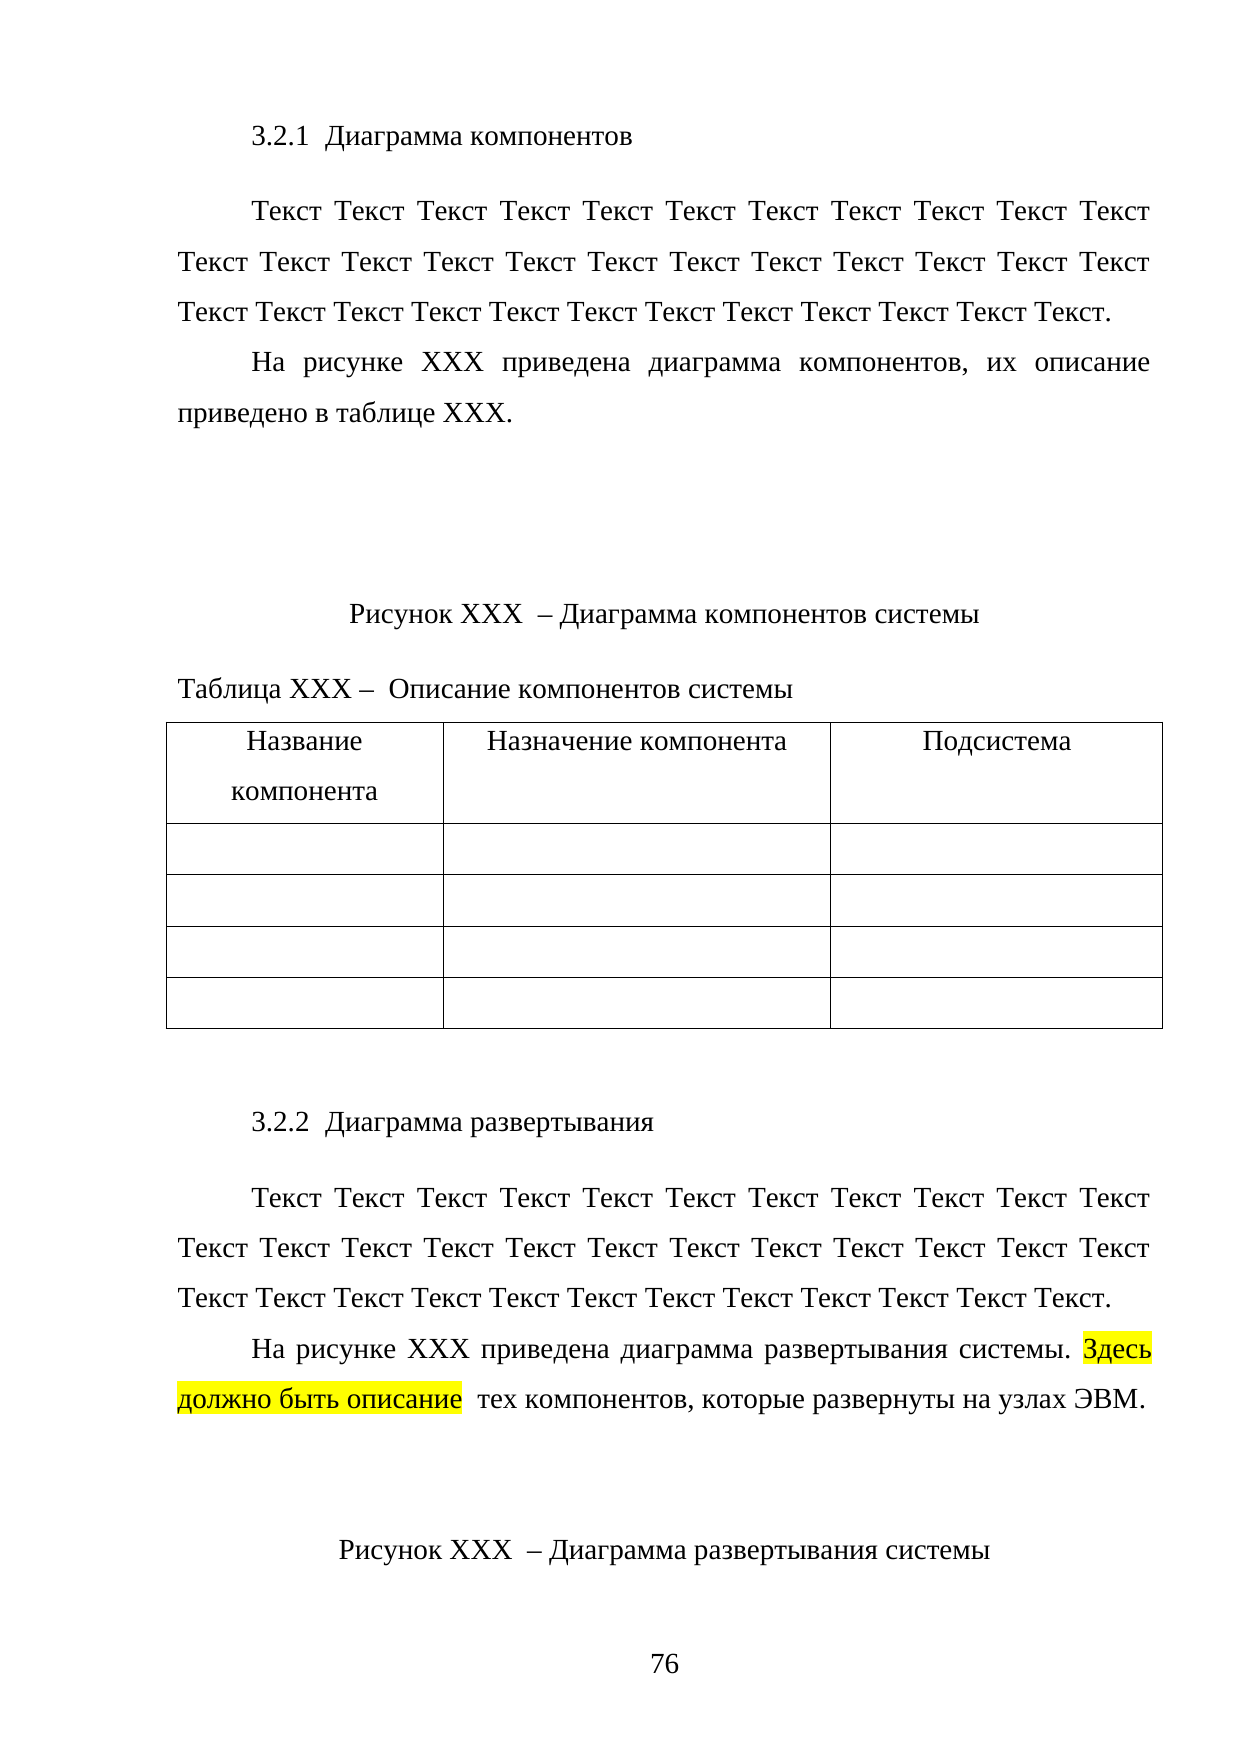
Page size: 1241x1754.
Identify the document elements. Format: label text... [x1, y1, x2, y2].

table_cell [167, 824, 443, 874]
table_cell [167, 978, 443, 1028]
text Таблица ХХХ – Описание компонентов системы [177, 671, 1152, 705]
table_cell [167, 927, 443, 977]
table_cell [831, 927, 1162, 977]
table_cell [444, 927, 830, 977]
table_cell [831, 978, 1162, 1028]
table_cell [831, 875, 1162, 926]
text Рисунок ХХХ – Диаграмма развертывания системы [177, 1532, 1152, 1566]
text Диаграмма компонентов [251, 118, 1152, 152]
table_header Подсистема [831, 723, 1162, 823]
table_header Назначение компонента [444, 723, 830, 823]
table_cell [444, 875, 830, 926]
text Рисунок ХХХ – Диаграмма компонентов системы [177, 596, 1152, 629]
table_cell [444, 824, 830, 874]
text На рисунке ХХХ приведена диаграмма компонентов, их описание приведено в таблице ХХХ. [177, 344, 1152, 428]
table_cell [444, 978, 830, 1028]
text Диаграмма развертывания [251, 1104, 1152, 1138]
table_header Название компонента [167, 723, 443, 823]
text На рисунке ХХХ приведена диаграмма развертывания системы. Здесь должно быть описание тех компонентов, которые развернуты на узлах ЭВМ. [177, 1331, 1152, 1414]
text Текст Текст Текст Текст Текст Текст Текст Текст Текст Текст Текст Текст Текст Текст Текст Текст Текст Текст Текст Текст Текст Текст Текст Текст Текст Текст Текст Текст Текст Текст Текст Текст Текст Текст Текст. [177, 1180, 1152, 1314]
text Текст Текст Текст Текст Текст Текст Текст Текст Текст Текст Текст Текст Текст Текст Текст Текст Текст Текст Текст Текст Текст Текст Текст Текст Текст Текст Текст Текст Текст Текст Текст Текст Текст Текст Текст. [177, 193, 1152, 328]
table_cell [831, 824, 1162, 874]
table_cell [167, 875, 443, 926]
